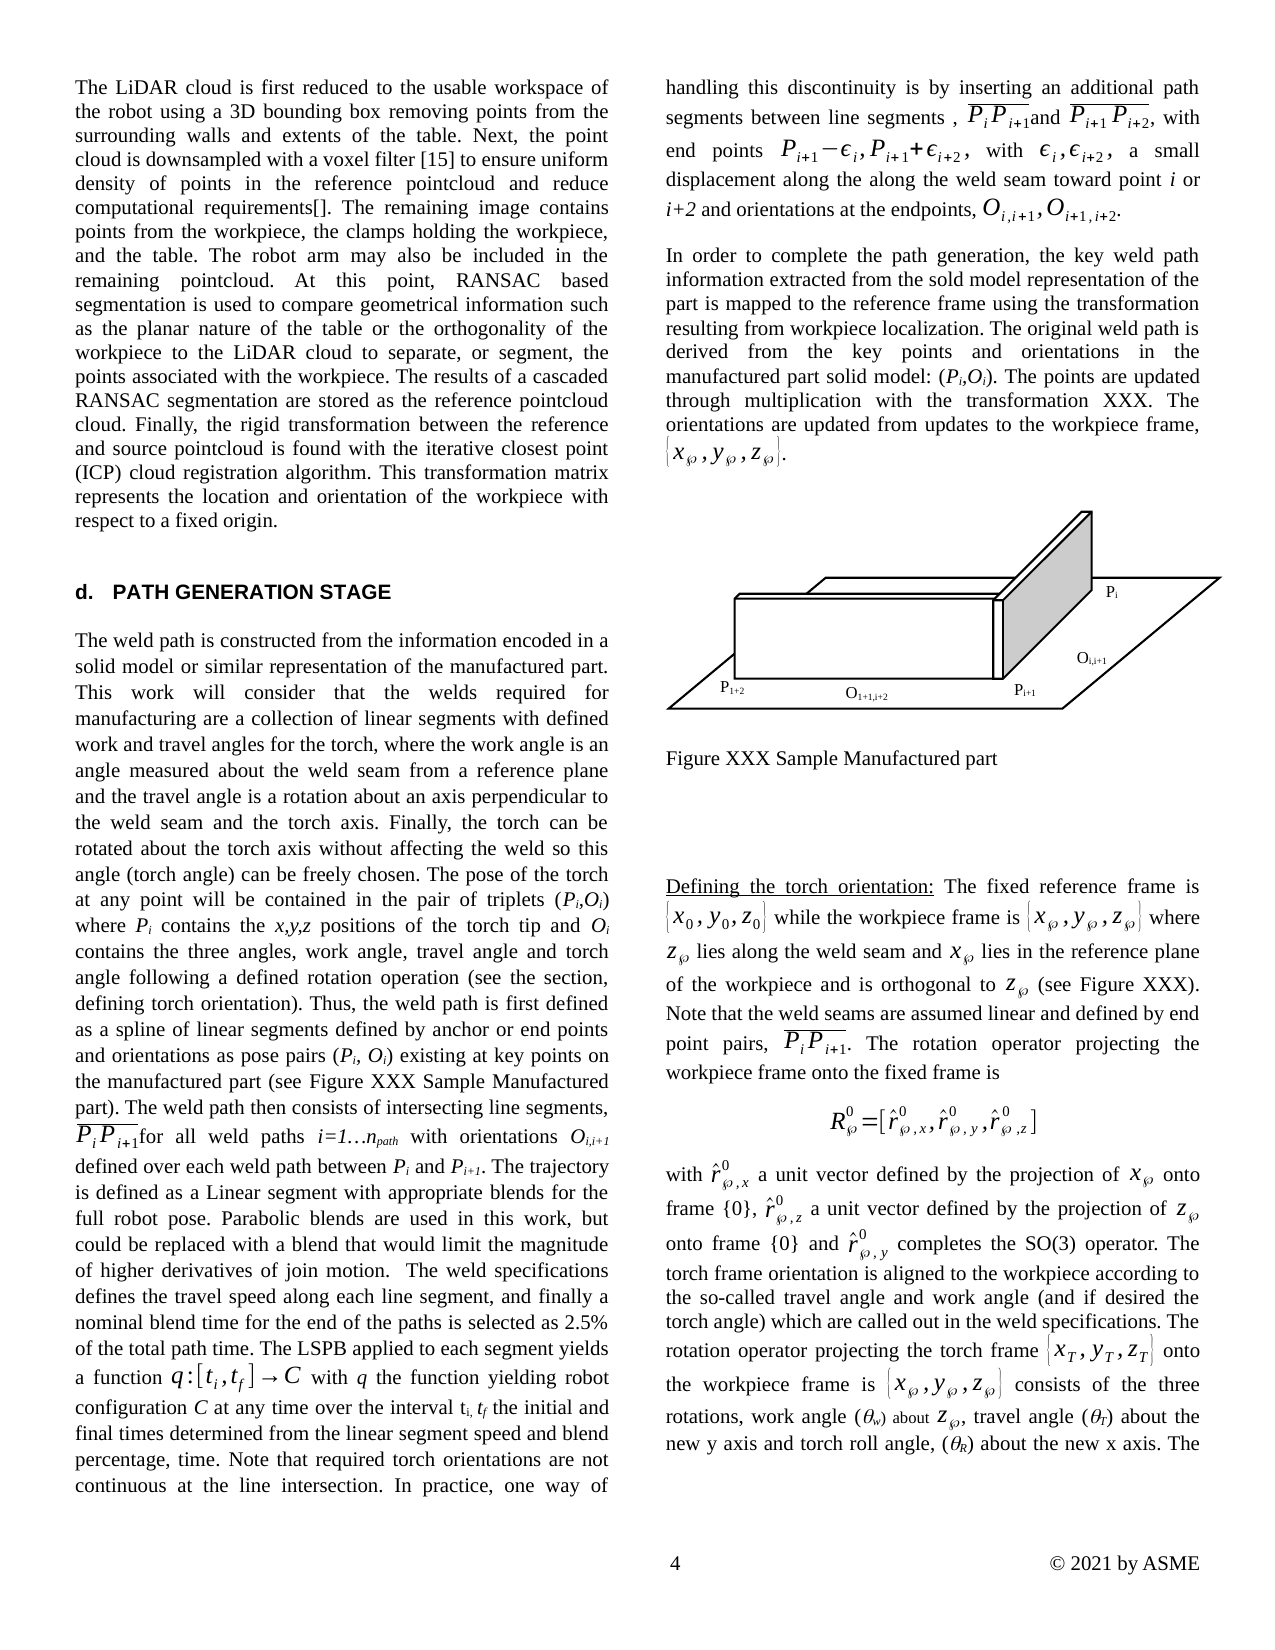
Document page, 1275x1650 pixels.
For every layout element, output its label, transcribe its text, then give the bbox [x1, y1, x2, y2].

text The weld path is constructed from the information encoded in a solid model or similar representation of the manufactured part. This work will consider that the welds required for manufacturing are a collection of linear segments with defined work and travel angles for the torch, where the work angle is an angle measured about the weld seam from a reference plane and the travel angle is a rotation about an axis perpendicular to the weld seam and the torch axis. Finally, the torch can be rotated about the torch axis without affecting the weld so this angle (torch angle) can be freely chosen. The pose of the torch at any point will be contained in the pair of triplets (Pi,Oi) where Pi contains the x,y,z positions of the torch tip and Oi contains the three angles, work angle, travel angle and torch angle following a defined rotation operation (see the section, defining torch orientation). Thus, the weld path is first defined as a spline of linear segments defined by anchor or end points and orientations as pose pairs (Pi, Oi) existing at key points on the manufactured part (see Figure XXX Sample Manufactured part). The weld path then consists of intersecting line segments, for all weld paths i=1…npath with orientations Oi,i+1 defined over each weld path between Pi and Pi+1. The trajectory is defined as a Linear segment with appropriate blends for the full robot pose. Parabolic blends are used in this work, but could be replaced with a blend that would limit the magnitude of higher derivatives of join motion. The weld specifications defines the travel speed along each line segment, and finally a nominal blend time for the end of the paths is selected as 2.5% of the total path time. The LSPB applied to each segment yields a function with q the function yielding robot configuration C at any time over the interval ti, tf the initial and final times determined from the linear segment speed and blend percentage, time. Note that required torch orientations are not continuous at the line intersection. In practice, one way of handling this discontinuity is by inserting an additional path segments between line segments , and , with end points with a small displacement along the along the weld seam toward point i or i+2 and orientations at the endpoints, . [75, 628, 609, 1497]
list PATH GENERATION STAGE [75, 580, 609, 604]
text In order to complete the path generation, the key weld path information extracted from the sold model representation of the part is mapped to the reference frame using the transformation resulting from workpiece localization. The original weld path is derived from the key points and orientations in the manufactured part solid model: (Pi,Oi). The points are updated through multiplication with the transformation XXX. The orientations are updated from updates to the workpiece frame, . [666, 243, 1200, 469]
text Defining the torch orientation: The fixed reference frame is while the workpiece frame is where lies along the weld seam and lies in the reference plane of the workpiece and is orthogonal to (see Figure XXX). Note that the weld seams are assumed linear and defined by end point pairs, . The rotation operator projecting the workpiece frame onto the fixed frame is [666, 874, 1200, 1084]
text Figure XXX Sample Manufactured part [666, 746, 1200, 770]
text The LiDAR cloud is first reduced to the usable workspace of the robot using a 3D bounding box removing points from the surrounding walls and extents of the table. Next, the point cloud is downsampled with a voxel filter [15] to ensure uniform density of points in the reference pointcloud and reduce computational requirements[]. The remaining image contains points from the workpiece, the clamps holding the workpiece, and the table. The robot arm may also be included in the remaining pointcloud. At this point, RANSAC based segmentation is used to compare geometrical information such as the planar nature of the table or the orthogonality of the workpiece to the LiDAR cloud to separate, or segment, the points associated with the workpiece. The results of a cascaded RANSAC segmentation are stored as the reference pointcloud cloud. Finally, the rigid transformation between the reference and source pointcloud is found with the iterative closest point (ICP) cloud registration algorithm. This transformation matrix represents the location and orientation of the workpiece with respect to a fixed origin. [75, 75, 609, 532]
